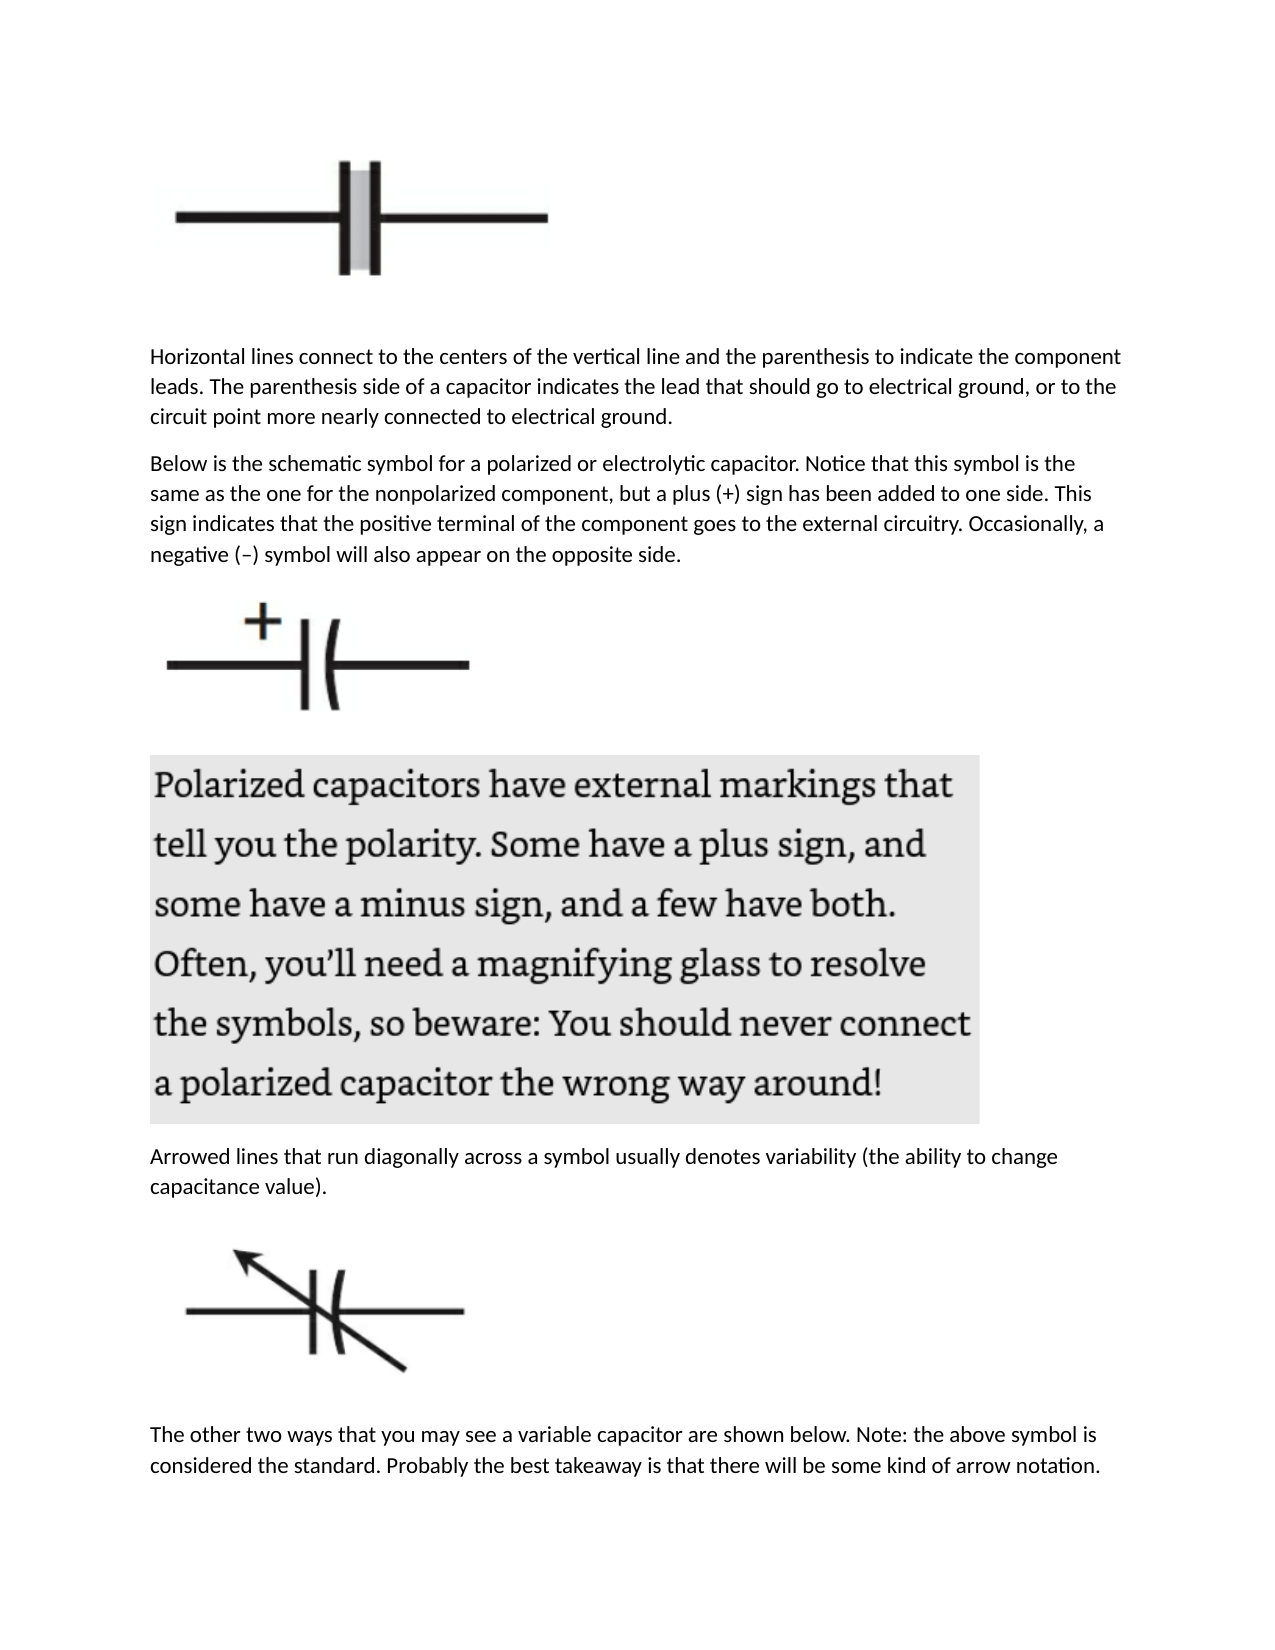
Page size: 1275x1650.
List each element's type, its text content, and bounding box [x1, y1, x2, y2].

text Arrowed lines that run diagonally across a symbol usually denotes variability (the ability to change capacitance value). [150, 1142, 1125, 1200]
text Below is the schematic symbol for a polarized or electrolytic capacitor. Notice that this symbol is the same as the one for the nonpolarized component, but a plus (+) sign has been added to one side. This sign indicates that the positive terminal of the component goes to the external circuitry. Occasionally, a negative (–) symbol will also appear on the opposite side. [150, 449, 1125, 568]
text The other two ways that you may see a variable capacitor are shown below. Note: the above symbol is considered the standard. Probably the best takeaway is that there will be some kind of arrow notation. [150, 1421, 1125, 1479]
picture [150, 150, 577, 323]
picture [150, 586, 493, 737]
text Horizontal lines connect to the centers of the vertical line and the parenthesis to indicate the component leads. The parenthesis side of a capacitor indicates the lead that should go to electrical ground, or to the circuit point more nearly connected to electrical ground. [150, 342, 1125, 430]
picture [150, 1219, 509, 1402]
picture [150, 755, 980, 1124]
